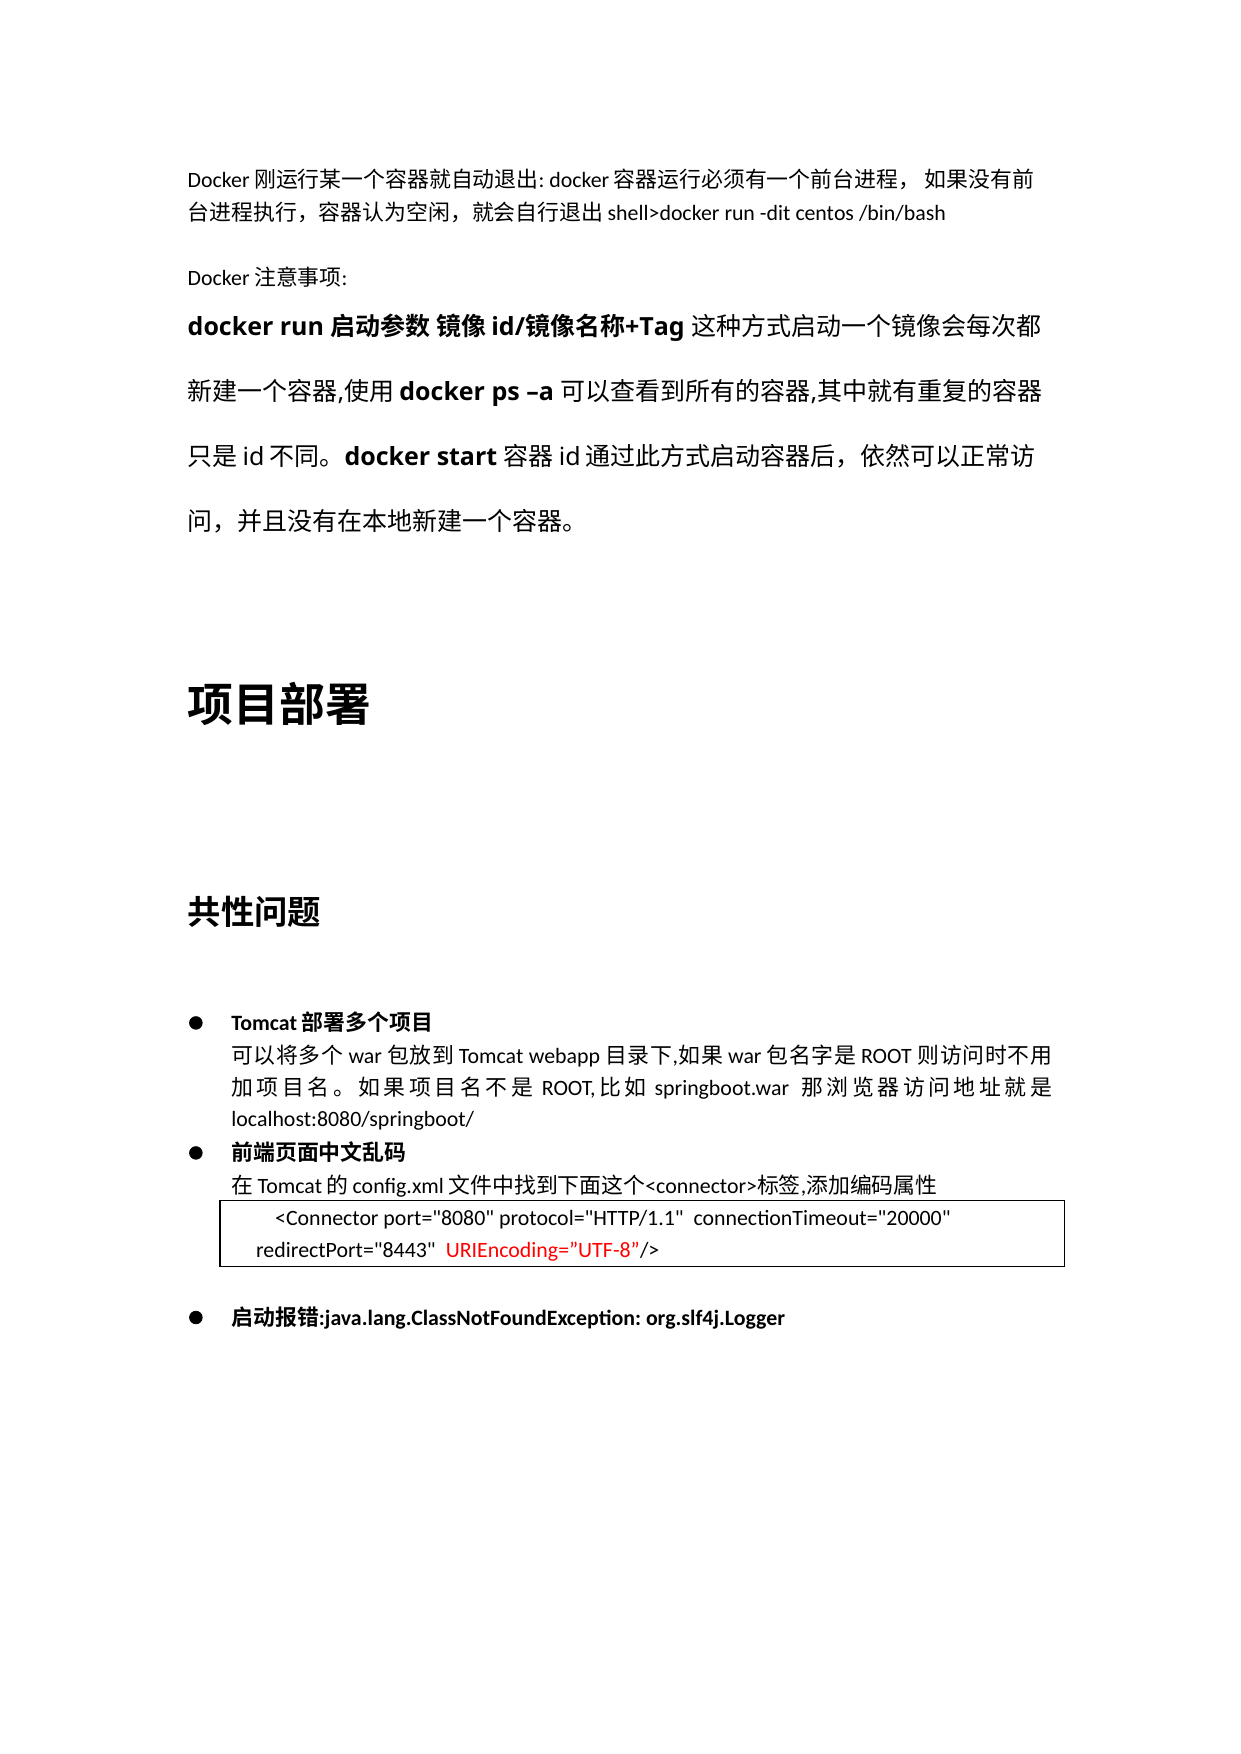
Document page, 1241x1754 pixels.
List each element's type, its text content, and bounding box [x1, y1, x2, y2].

text 可以将多个war包放到Tomcat webapp目录下,如果war包名字是ROOT 则访问时不用加项目名。如果项目名不是ROOT,比如springboot.war 那浏览器访问地址就是localhost:8080/springboot/ [231, 1037, 1053, 1135]
text docker run 启动参数 镜像id/镜像名称+Tag 这种方式启动一个镜像会每次都新建一个容器,使用docker ps –a 可以查看到所有的容器,其中就有重复的容器只是id不同。docker start 容器id通过此方式启动容器后，依然可以正常访问，并且没有在本地新建一个容器。 [187, 292, 1053, 552]
list 在Tomcat的config.xml文件中找到下面这个<connector>标签,添加编码属性 [231, 1167, 1053, 1200]
list 前端页面中文乱码 [187, 1135, 1053, 1167]
table_header <Connector port="8080" protocol="HTTP/1.1" connectionTimeout="20000" redirectPort="8443" URIEncoding=”UTF-8”/> [221, 1201, 1064, 1266]
list Tomcat部署多个项目 [187, 1005, 1053, 1037]
list 启动报错:java.lang.ClassNotFoundException: org.slf4j.Logger [187, 1299, 1053, 1332]
subtitle 共性问题 [187, 878, 1053, 943]
text Docker注意事项: [187, 259, 1053, 292]
text Docker刚运行某一个容器就自动退出: docker容器运行必须有一个前台进程， 如果没有前台进程执行，容器认为空闲，就会自行退出shell>docker run -dit centos /bin/bash [187, 162, 1053, 227]
subtitle 项目部署 [187, 652, 1053, 750]
